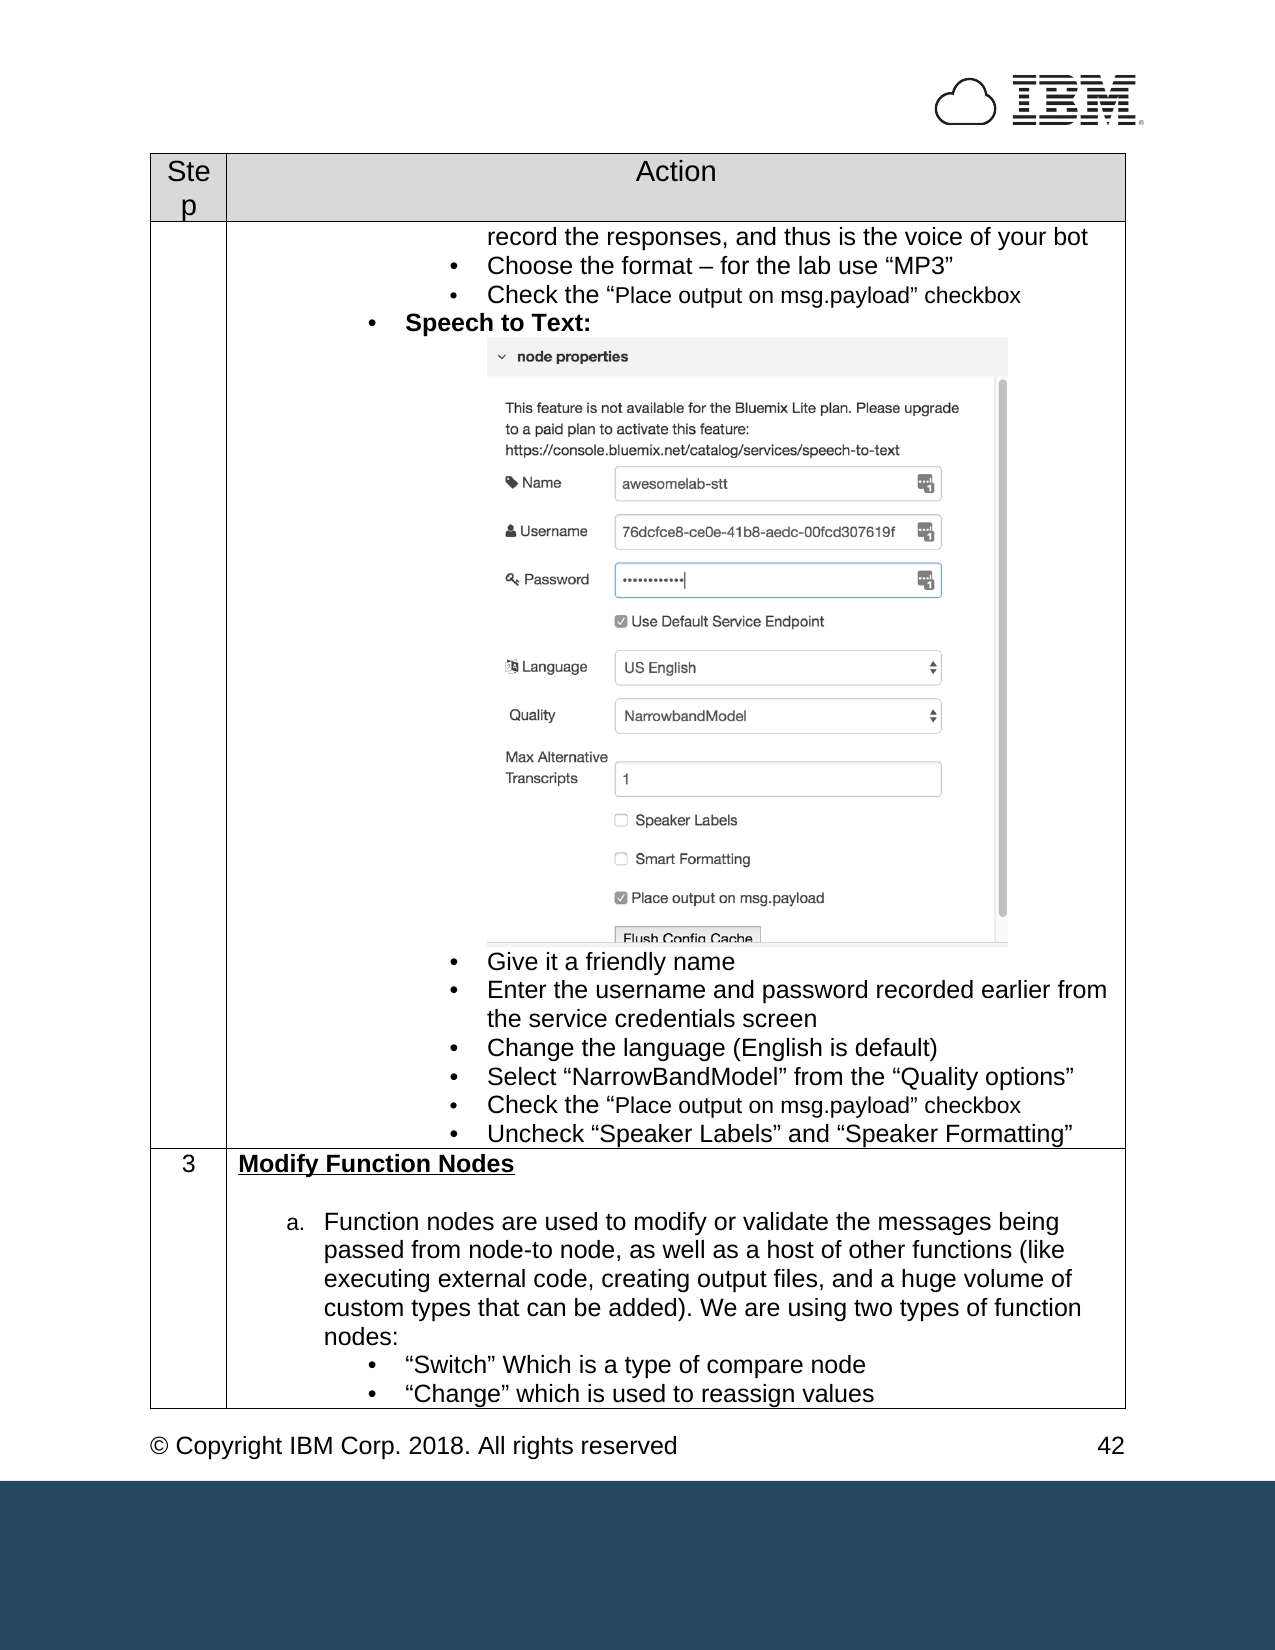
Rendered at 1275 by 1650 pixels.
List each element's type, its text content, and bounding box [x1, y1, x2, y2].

picture [486, 337, 1008, 947]
table_header Action [227, 154, 1125, 221]
picture [1012, 75, 1144, 125]
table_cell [227, 1149, 1125, 1408]
table_cell 3 [151, 1149, 226, 1408]
picture [932, 76, 999, 125]
table_cell 2 [151, 222, 226, 1148]
table_header Step [151, 154, 226, 221]
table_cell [227, 222, 1125, 1148]
